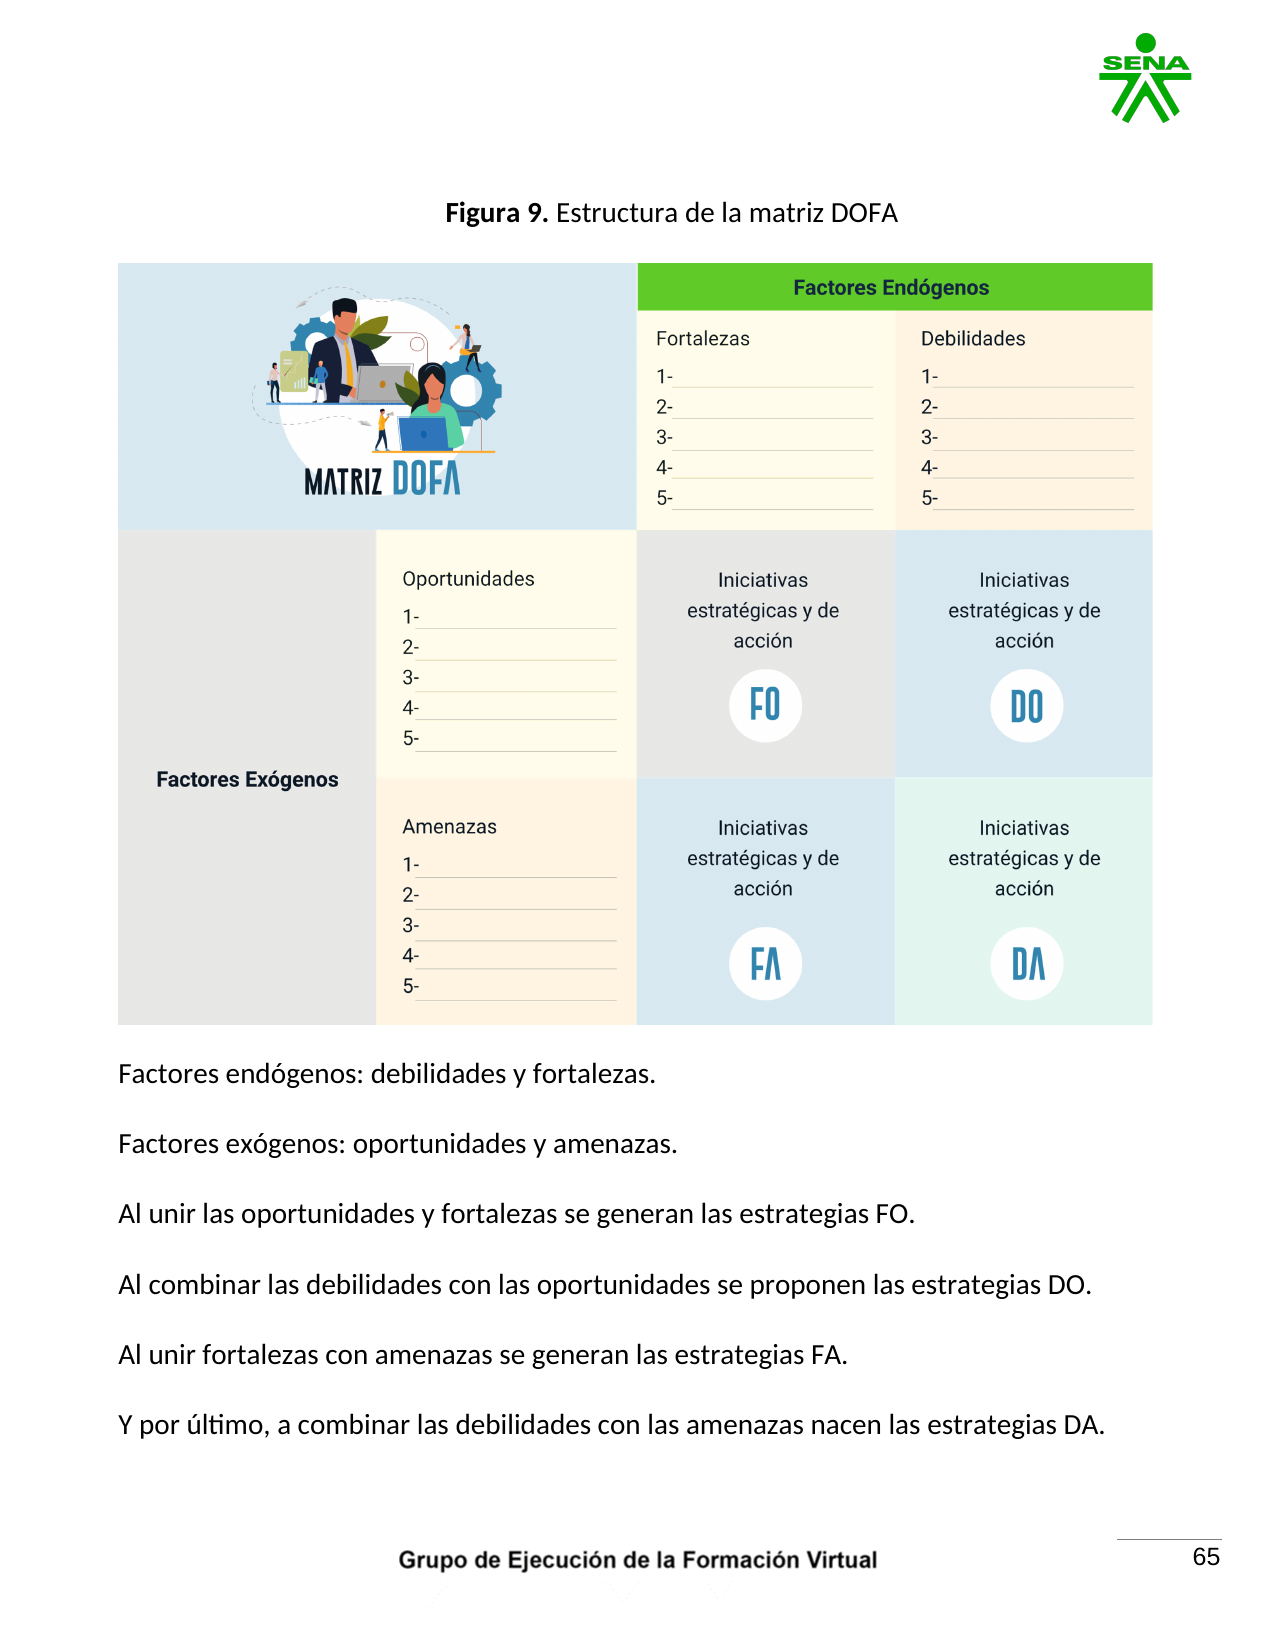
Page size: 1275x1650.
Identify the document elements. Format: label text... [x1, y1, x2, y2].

text Factores endógenos: debilidades y fortalezas. [118, 1055, 1152, 1091]
picture [1099, 33, 1192, 123]
text Al unir las oportunidades y fortalezas se generan las estrategias FO. [118, 1196, 1152, 1231]
text Al unir fortalezas con amenazas se generan las estrategias FA. [118, 1336, 1152, 1371]
picture [0, 1500, 1275, 1611]
text Al combinar las debilidades con las oportunidades se proponen las estrategias DO. [118, 1266, 1152, 1301]
picture [118, 263, 1153, 1025]
text Factores exógenos: oportunidades y amenazas. [118, 1126, 1152, 1161]
text Y por último, a combinar las debilidades con las amenazas nacen las estrategias DA. [118, 1406, 1152, 1442]
text Figura 9. Estructura de la matriz DOFA [118, 194, 1152, 229]
